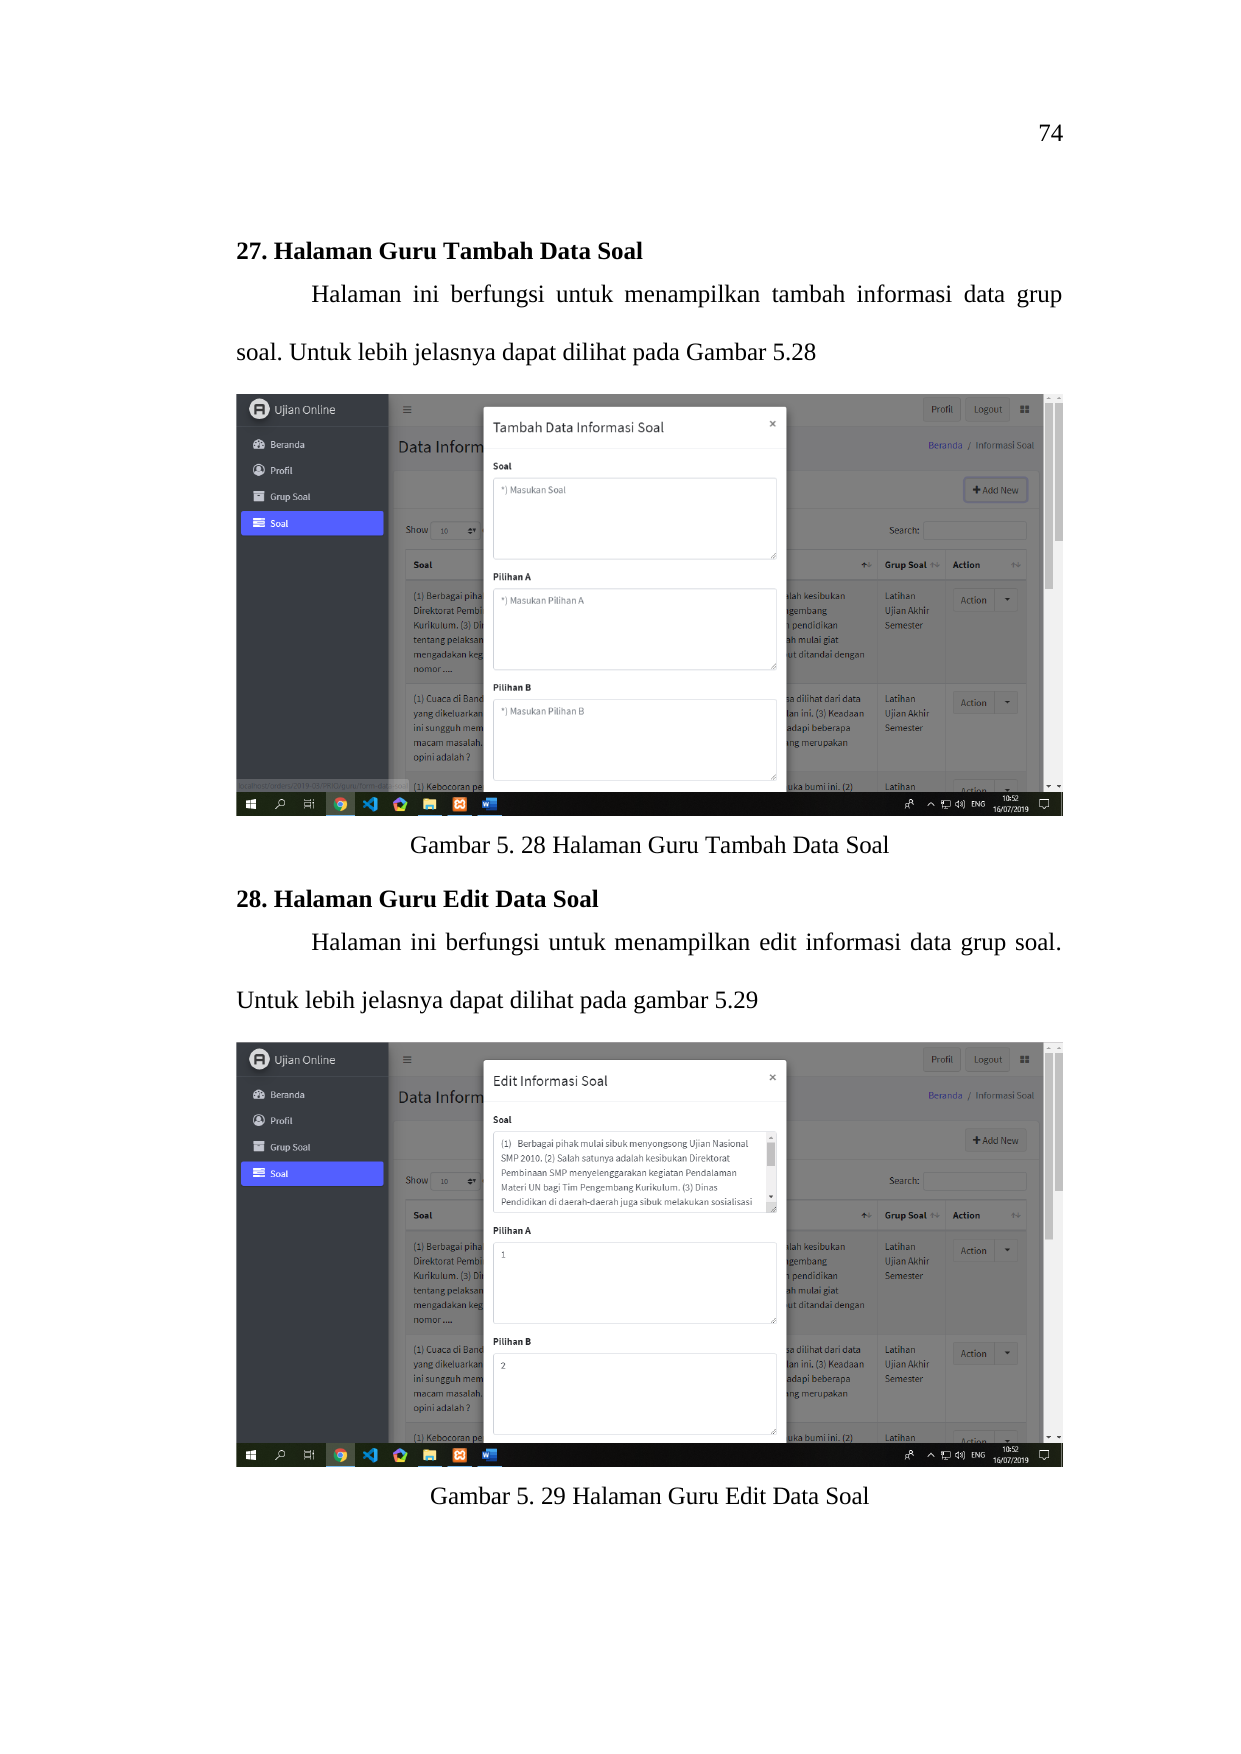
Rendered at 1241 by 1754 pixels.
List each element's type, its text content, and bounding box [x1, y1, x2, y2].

text 27. Halaman Guru Tambah Data Soal [236, 236, 1063, 265]
text Halaman ini berfungsi untuk menampilkan tambah informasi data grup soal. Untuk lebih jelasnya dapat dilihat pada Gambar 5.28 [236, 279, 1063, 366]
text 28. Halaman Guru Edit Data Soal [236, 884, 1063, 913]
text Halaman ini berfungsi untuk menampilkan edit informasi data grup soal. Untuk lebih jelasnya dapat dilihat pada gambar 5.29 [236, 927, 1063, 1013]
picture [236, 1042, 1063, 1467]
picture [236, 394, 1063, 816]
